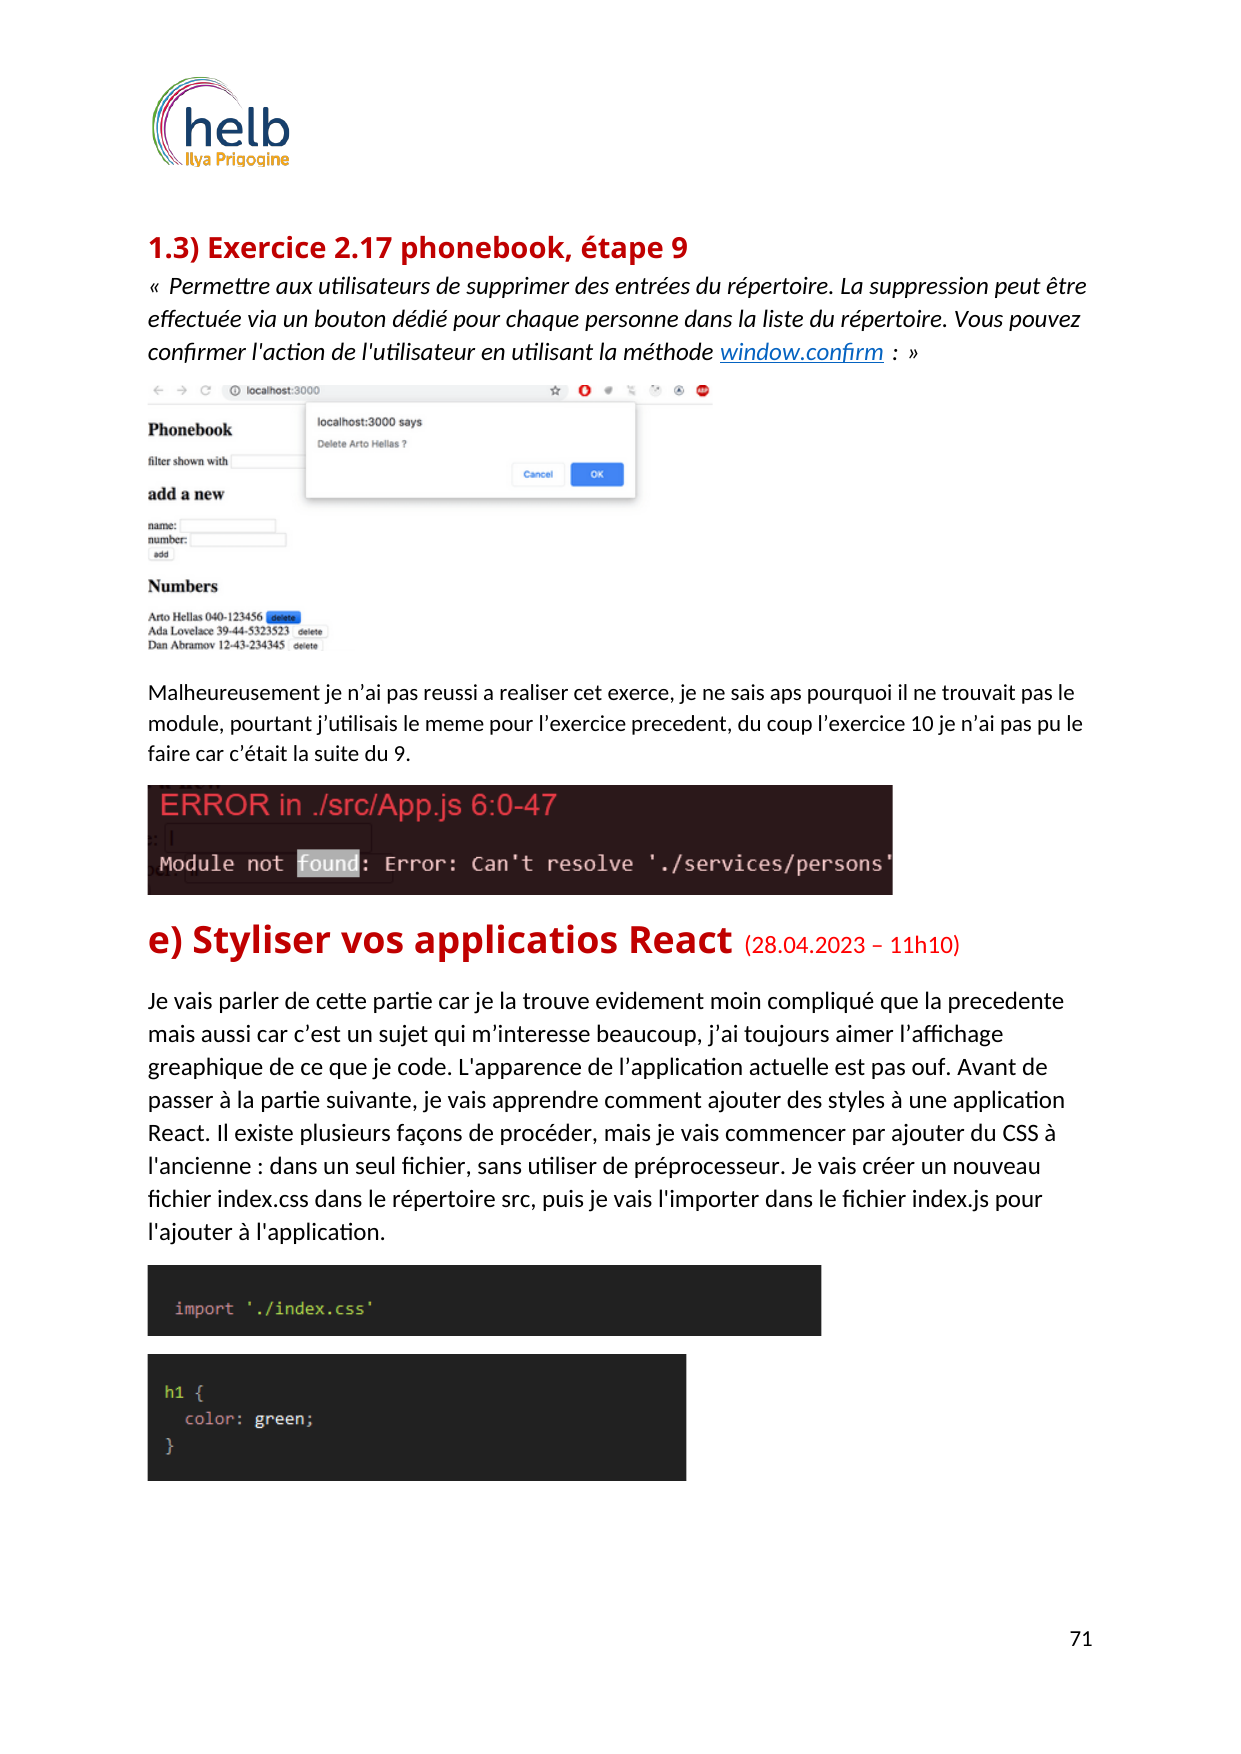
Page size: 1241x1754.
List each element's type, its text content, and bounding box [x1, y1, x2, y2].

picture [147, 385, 713, 651]
picture [147, 785, 893, 895]
subtitle 1.3) Exercice 2.17 phonebook, étape 9 [148, 227, 1092, 267]
text Malheureusement je n’ai pas reussi a realiser cet exerce, je ne sais aps pourquoi il ne trouvait pas le module, pourtant j’utilisais le meme pour l’exercice precedent, du coup l’exercice 10 je n’ai pas pu le faire car c’était la suite du 9. [148, 678, 1092, 767]
picture [147, 1265, 822, 1336]
picture [147, 73, 296, 167]
picture [147, 1354, 687, 1481]
text « Permettre aux utilisateurs de supprimer des entrées du répertoire. La suppression peut être effectuée via un bouton dédié pour chaque personne dans la liste du répertoire. Vous pouvez confirmer l'action de l'utilisateur en utilisant la méthode window.confirm : » [148, 270, 1092, 366]
text Je vais parler de cette partie car je la trouve evidement moin compliqué que la precedente mais aussi car c’est un sujet qui m’interesse beaucoup, j’ai toujours aimer l’affichage greaphique de ce que je code. L'apparence de l’application actuelle est pas ouf. Avant de passer à la partie suivante, je vais apprendre comment ajouter des styles à une application React. Il existe plusieurs façons de procéder, mais je vais commencer par ajouter du CSS à l'ancienne : dans un seul fichier, sans utiliser de préprocesseur. Je vais créer un nouveau fichier index.css dans le répertoire src, puis je vais l'importer dans le fichier index.js pour l'ajouter à l'application. [148, 985, 1092, 1246]
text e) Styliser vos applicatios React (28.04.2023 – 11h10) [148, 913, 1092, 964]
